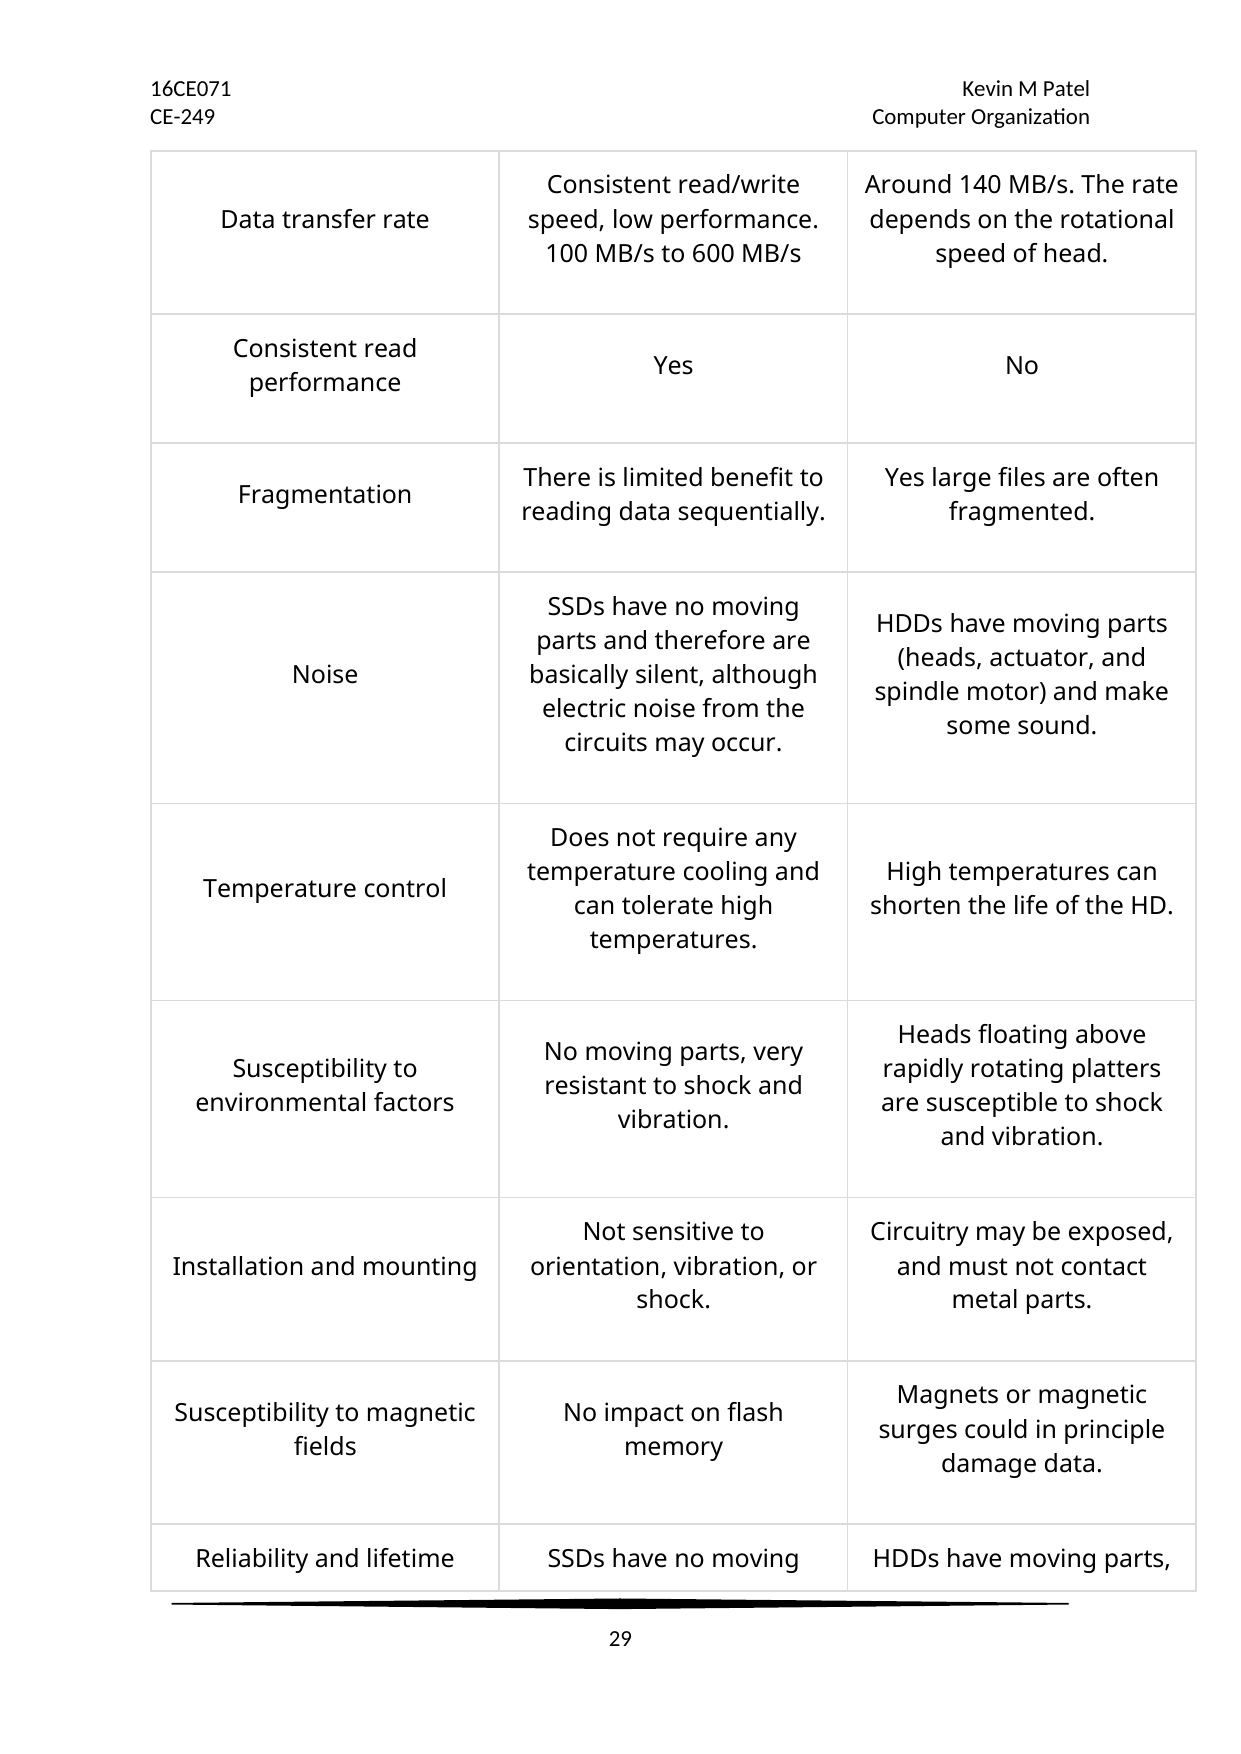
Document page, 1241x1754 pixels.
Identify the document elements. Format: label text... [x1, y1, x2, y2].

table_cell Susceptibility to magnetic fields [152, 1362, 498, 1523]
table_cell Data transfer rate [152, 152, 498, 313]
table_cell Fragmentation [152, 444, 498, 571]
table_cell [848, 1525, 1195, 1590]
table_cell Circuitry may be exposed, and must not contact metal parts. [848, 1198, 1195, 1360]
table_cell No [848, 315, 1195, 442]
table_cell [152, 1525, 498, 1590]
table_cell Temperature control [152, 804, 498, 1000]
table_cell Does not require any temperature cooling and can tolerate high temperatures. [500, 804, 847, 1000]
table_cell High temperatures can shorten the life of the HD. [848, 804, 1195, 1000]
table_cell Noise [152, 573, 498, 802]
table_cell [500, 1525, 847, 1590]
table_cell Magnets or magnetic surges could in principle damage data. [848, 1362, 1195, 1523]
table_cell Consistent read/write speed, low performance. 100 MB/s to 600 MB/s [500, 152, 847, 313]
table_cell SSDs have no moving parts and therefore are basically silent, although electric noise from the circuits may occur. [500, 573, 847, 802]
table_cell Heads floating above rapidly rotating platters are susceptible to shock and vibration. [848, 1001, 1195, 1197]
table_cell Susceptibility to environmental factors [152, 1001, 498, 1197]
table_cell HDDs have moving parts (heads, actuator, and spindle motor) and make some sound. [848, 573, 1195, 802]
table_cell Yes large files are often fragmented. [848, 444, 1195, 571]
table_cell Consistent read performance [152, 315, 498, 442]
table_cell Installation and mounting [152, 1198, 498, 1360]
table_cell There is limited benefit to reading data sequentially. [500, 444, 847, 571]
table_cell Yes [500, 315, 847, 442]
table_cell No impact on flash memory [500, 1362, 847, 1523]
table_cell Not sensitive to orientation, vibration, or shock. [500, 1198, 847, 1360]
table_cell Around 140 MB/s. The rate depends on the rotational speed of head. [848, 152, 1195, 313]
table_cell No moving parts, very resistant to shock and vibration. [500, 1001, 847, 1197]
